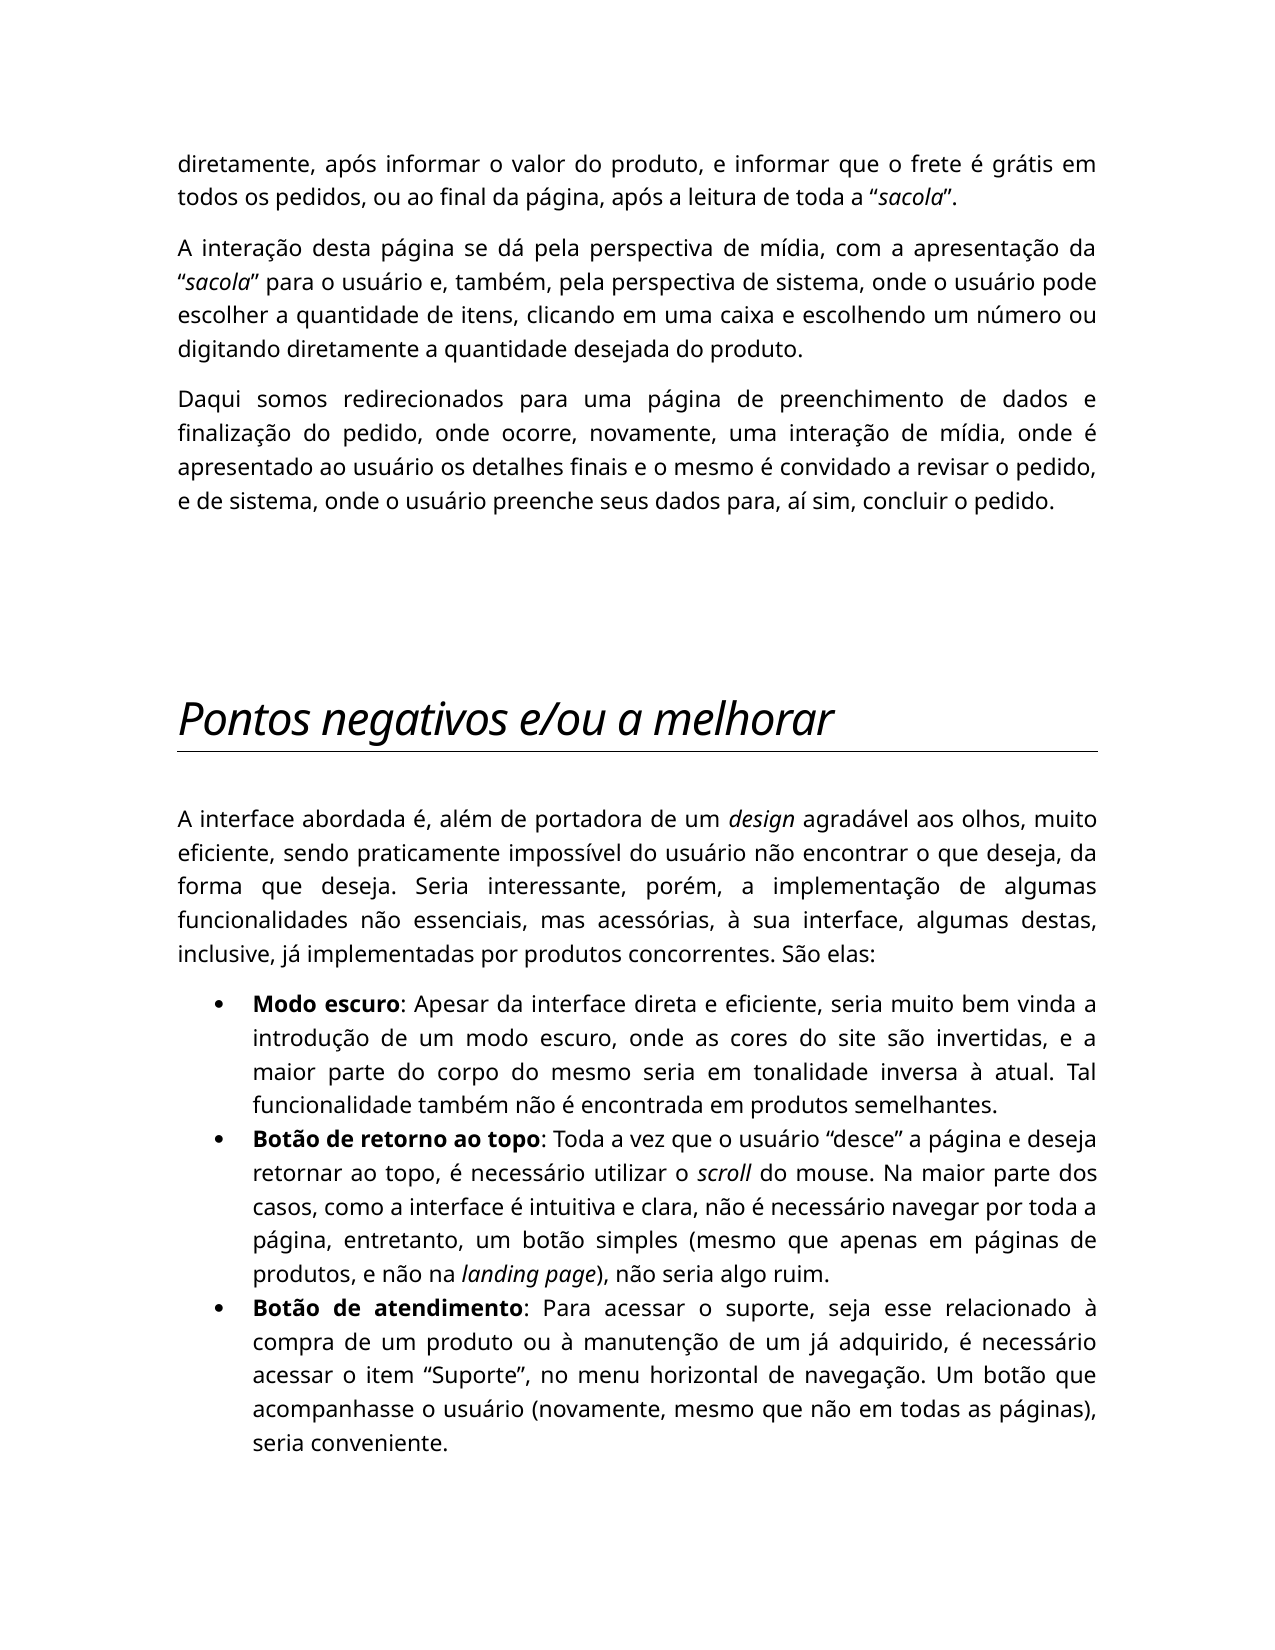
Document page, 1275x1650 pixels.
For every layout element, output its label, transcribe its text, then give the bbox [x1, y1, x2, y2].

text A interface abordada é, além de portadora de um design agradável aos olhos, muito eficiente, sendo praticamente impossível do usuário não encontrar o que deseja, da forma que deseja. Seria interessante, porém, a implementação de algumas funcionalidades não essenciais, mas acessórias, à sua interface, algumas destas, inclusive, já implementadas por produtos concorrentes. São elas: [177, 803, 1098, 969]
text Daqui somos redirecionados para uma página de preenchimento de dados e finalização do pedido, onde ocorre, novamente, uma interação de mídia, onde é apresentado ao usuário os detalhes finais e o mesmo é convidado a revisar o pedido, e de sistema, onde o usuário preenche seus dados para, aí sim, concluir o pedido. [177, 383, 1098, 516]
list Botão de atendimento: Para acessar o suporte, seja esse relacionado à compra de um produto ou à manutenção de um já adquirido, é necessário acessar o item “Suporte”, no menu horizontal de navegação. Um botão que acompanhasse o usuário (novamente, mesmo que não em todas as páginas), seria conveniente. [215, 1292, 1098, 1458]
list Botão de retorno ao topo: Toda a vez que o usuário “desce” a página e deseja retornar ao topo, é necessário utilizar o scroll do mouse. Na maior parte dos casos, como a interface é intuitiva e clara, não é necessário navegar por toda a página, entretanto, um botão simples (mesmo que apenas em páginas de produtos, e não na landing page), não seria algo ruim. [215, 1123, 1098, 1289]
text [177, 148, 1098, 213]
title Pontos negativos e/ou a melhorar [177, 686, 1098, 751]
text A interação desta página se dá pela perspectiva de mídia, com a apresentação da “sacola” para o usuário e, também, pela perspectiva de sistema, onde o usuário pode escolher a quantidade de itens, clicando em uma caixa e escolhendo um número ou digitando diretamente a quantidade desejada do produto. [177, 232, 1098, 364]
list Modo escuro: Apesar da interface direta e eficiente, seria muito bem vinda a introdução de um modo escuro, onde as cores do site são invertidas, e a maior parte do corpo do mesmo seria em tonalidade inversa à atual. Tal funcionalidade também não é encontrada em produtos semelhantes. [215, 988, 1098, 1121]
